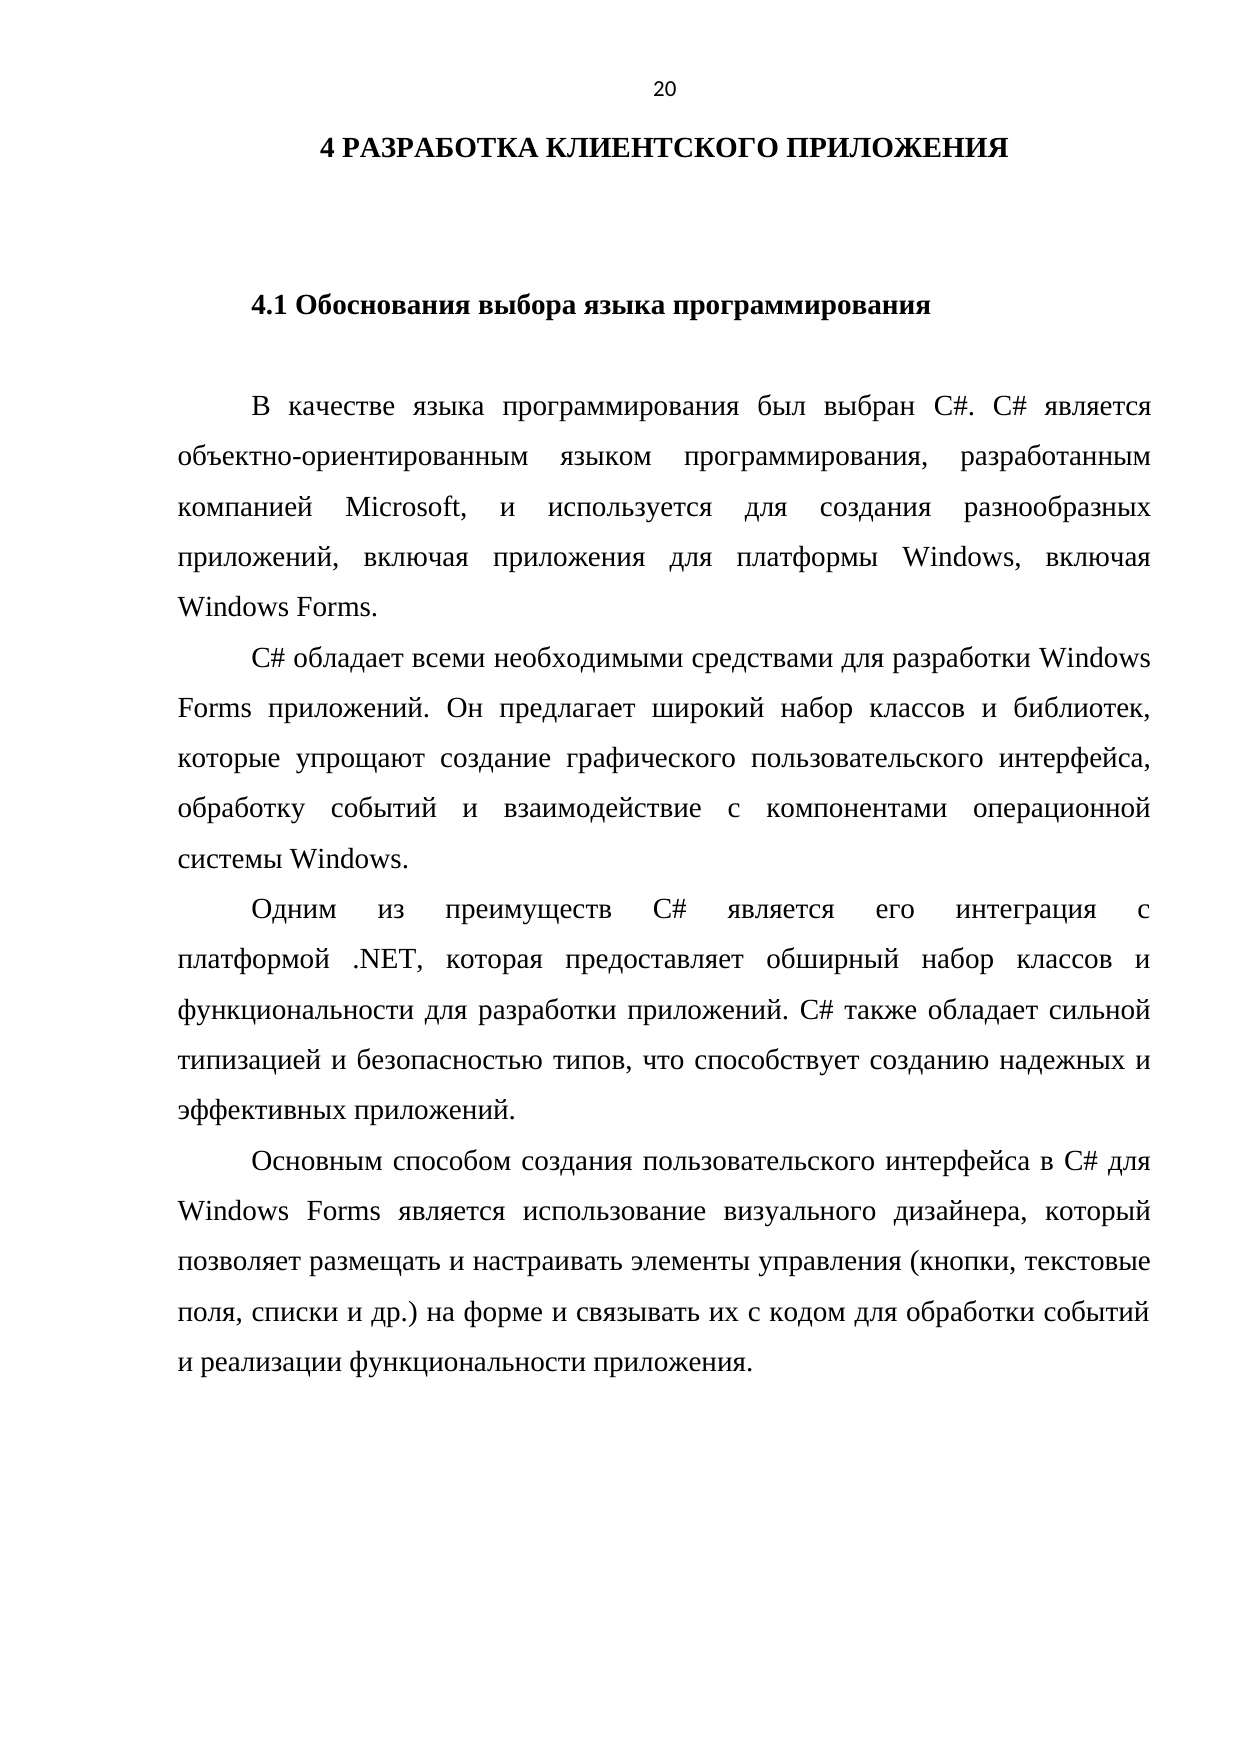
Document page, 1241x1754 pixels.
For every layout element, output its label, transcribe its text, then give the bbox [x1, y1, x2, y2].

subtitle 4 РАЗРАБОТКА КЛИЕНТСКОГО ПРИЛОЖЕНИЯ [177, 130, 1152, 163]
text Основным способом создания пользовательского интерфейса в C# для Windows Forms является использование визуального дизайнера, который позволяет размещать и настраивать элементы управления (кнопки, текстовые поля, списки и др.) на форме и связывать их с кодом для обработки событий и реализации функциональности приложения. [177, 1143, 1152, 1378]
text Одним из преимуществ C# является его интеграция с платформой .NET, которая предоставляет обширный набор классов и функциональности для разработки приложений. C# также обладает сильной типизацией и безопасностью типов, что способствует созданию надежных и эффективных приложений. [177, 891, 1152, 1126]
subtitle 4.1 Обоснования выбора языка программирования [177, 287, 1152, 321]
text C# обладает всеми необходимыми средствами для разработки Windows Forms приложений. Он предлагает широкий набор классов и библиотек, которые упрощают создание графического пользовательского интерфейса, обработку событий и взаимодействие с компонентами операционной системы Windows. [177, 640, 1152, 874]
text В качестве языка программирования был выбран C#. C# является объектно-ориентированным языком программирования, разработанным компанией Microsoft, и используется для создания разнообразных приложений, включая приложения для платформы Windows, включая Windows Forms. [177, 388, 1152, 623]
